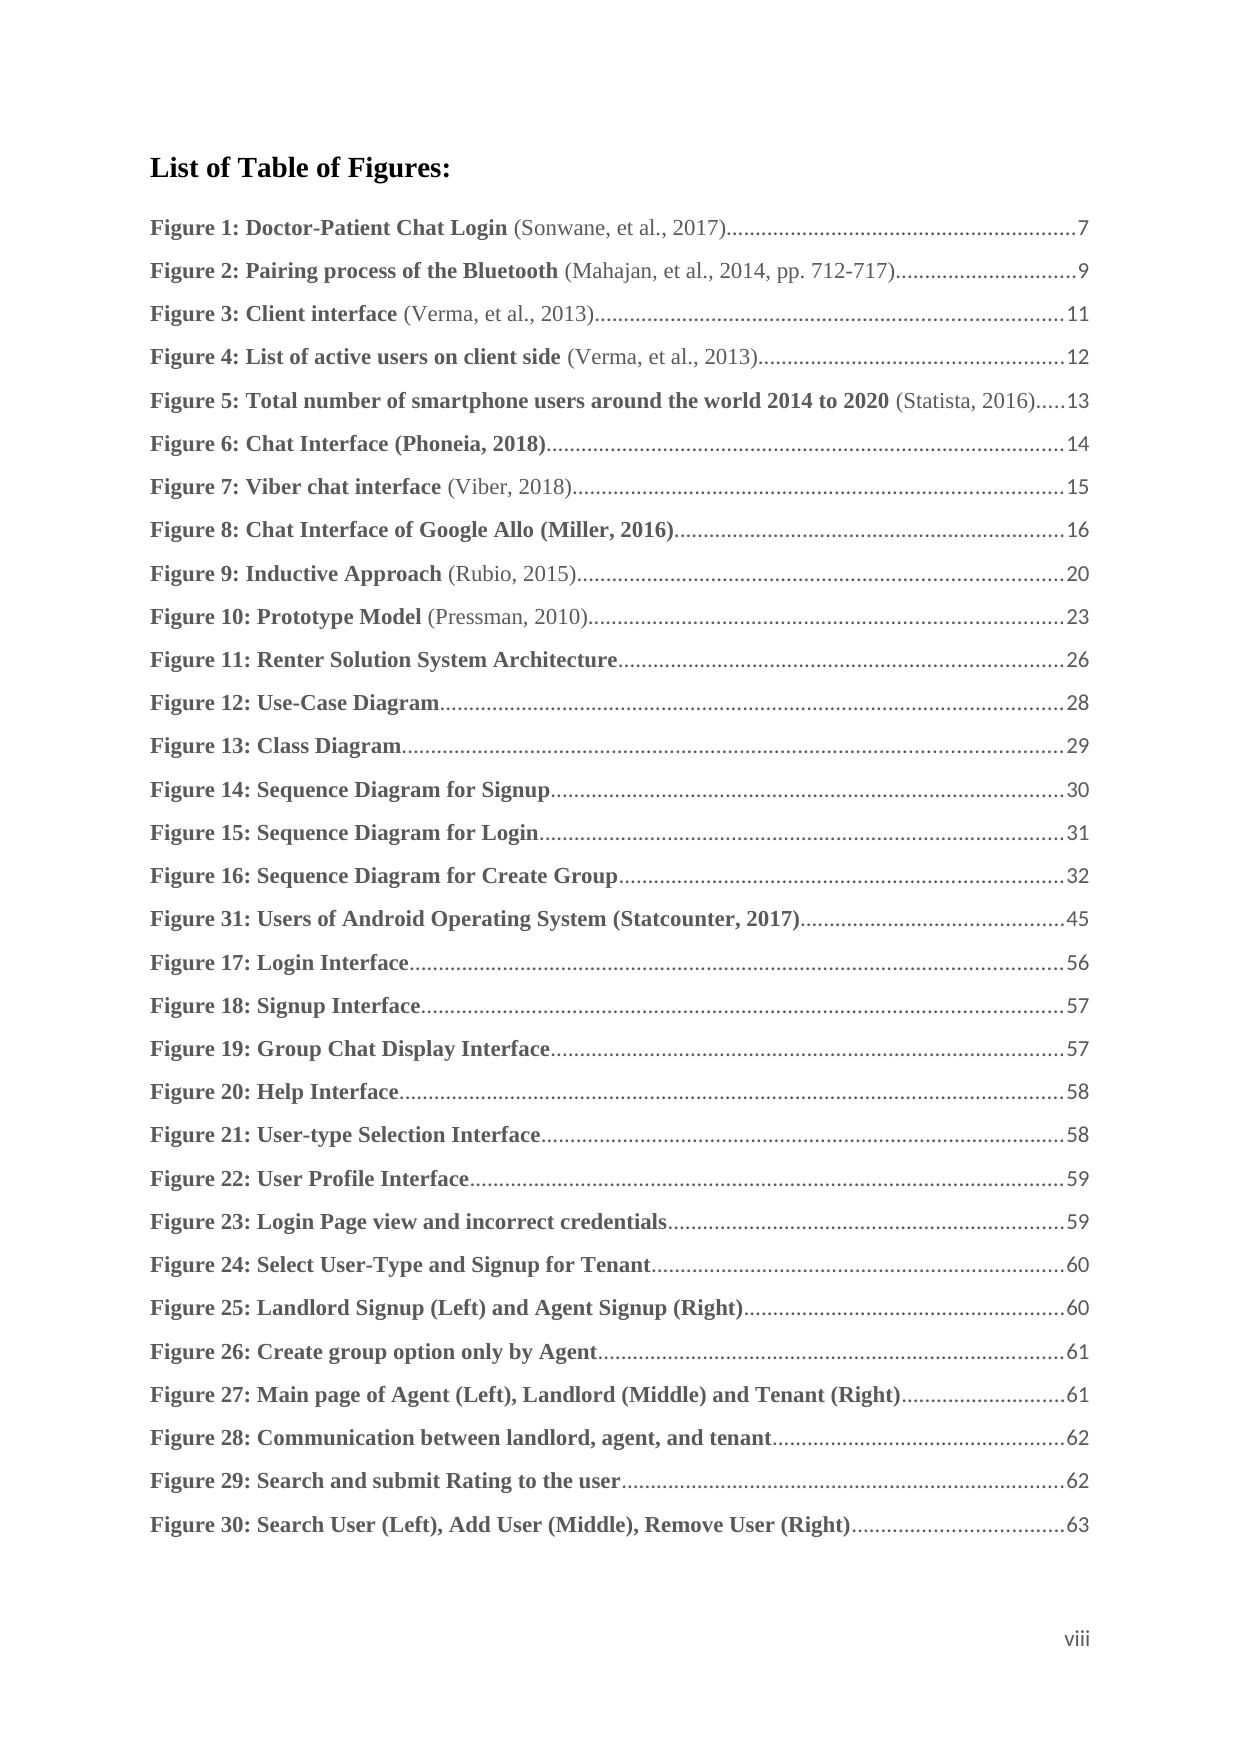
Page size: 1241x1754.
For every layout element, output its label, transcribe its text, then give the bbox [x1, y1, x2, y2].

text Figure 27: Main page of Agent (Left), Landlord (Middle) and Tenant (Right) 61 [150, 1380, 1090, 1408]
text Figure 2: Pairing process of the Bluetooth (Mahajan, et al., 2014, pp. 712-717) 9 [150, 256, 1090, 284]
text Figure 23: Login Page view and incorrect credentials 59 [150, 1207, 1090, 1235]
text Figure 28: Communication between landlord, agent, and tenant 62 [150, 1423, 1090, 1451]
text Figure 25: Landlord Signup (Left) and Agent Signup (Right) 60 [150, 1293, 1090, 1322]
text Figure 1: Doctor-Patient Chat Login (Sonwane, et al., 2017) 7 [150, 213, 1090, 241]
text Figure 12: Use-Case Diagram 28 [150, 688, 1090, 716]
text Figure 20: Help Interface 58 [150, 1077, 1090, 1105]
text Figure 15: Sequence Diagram for Login 31 [150, 818, 1090, 846]
text Figure 11: Renter Solution System Architecture 26 [150, 645, 1090, 673]
text Figure 29: Search and submit Rating to the user 62 [150, 1466, 1090, 1494]
text Figure 4: List of active users on client side (Verma, et al., 2013) 12 [150, 342, 1090, 371]
text Figure 6: Chat Interface (Phoneia, 2018) 14 [150, 429, 1090, 457]
text List of Table of Figures: [150, 150, 1090, 183]
text Figure 10: Prototype Model (Pressman, 2010) 23 [150, 602, 1090, 630]
text Figure 3: Client interface (Verma, et al., 2013) 11 [150, 299, 1090, 327]
text Figure 7: Viber chat interface (Viber, 2018) 15 [150, 472, 1090, 500]
text Figure 31: Users of Android Operating System (Statcounter, 2017) 45 [150, 904, 1090, 932]
text Figure 13: Class Diagram 29 [150, 732, 1090, 759]
text Figure 8: Chat Interface of Google Allo (Miller, 2016) 16 [150, 515, 1090, 543]
text Figure 24: Select User-Type and Signup for Tenant 60 [150, 1250, 1090, 1278]
text Figure 26: Create group option only by Agent 61 [150, 1337, 1090, 1365]
text Figure 30: Search User (Left), Add User (Middle), Remove User (Right) 63 [150, 1510, 1090, 1538]
text Figure 19: Group Chat Display Interface 57 [150, 1034, 1090, 1062]
text Figure 5: Total number of smartphone users around the world 2014 to 2020 (Statista, 2016) 13 [150, 386, 1090, 414]
text Figure 14: Sequence Diagram for Signup 30 [150, 775, 1090, 803]
text Figure 9: Inductive Approach (Rubio, 2015) 20 [150, 559, 1090, 587]
text Figure 22: User Profile Interface 59 [150, 1164, 1090, 1192]
text Figure 16: Sequence Diagram for Create Group 32 [150, 861, 1090, 889]
text Figure 21: User-type Selection Interface 58 [150, 1121, 1090, 1149]
text Figure 18: Signup Interface 57 [150, 991, 1090, 1019]
text Figure 17: Login Interface 56 [150, 948, 1090, 976]
